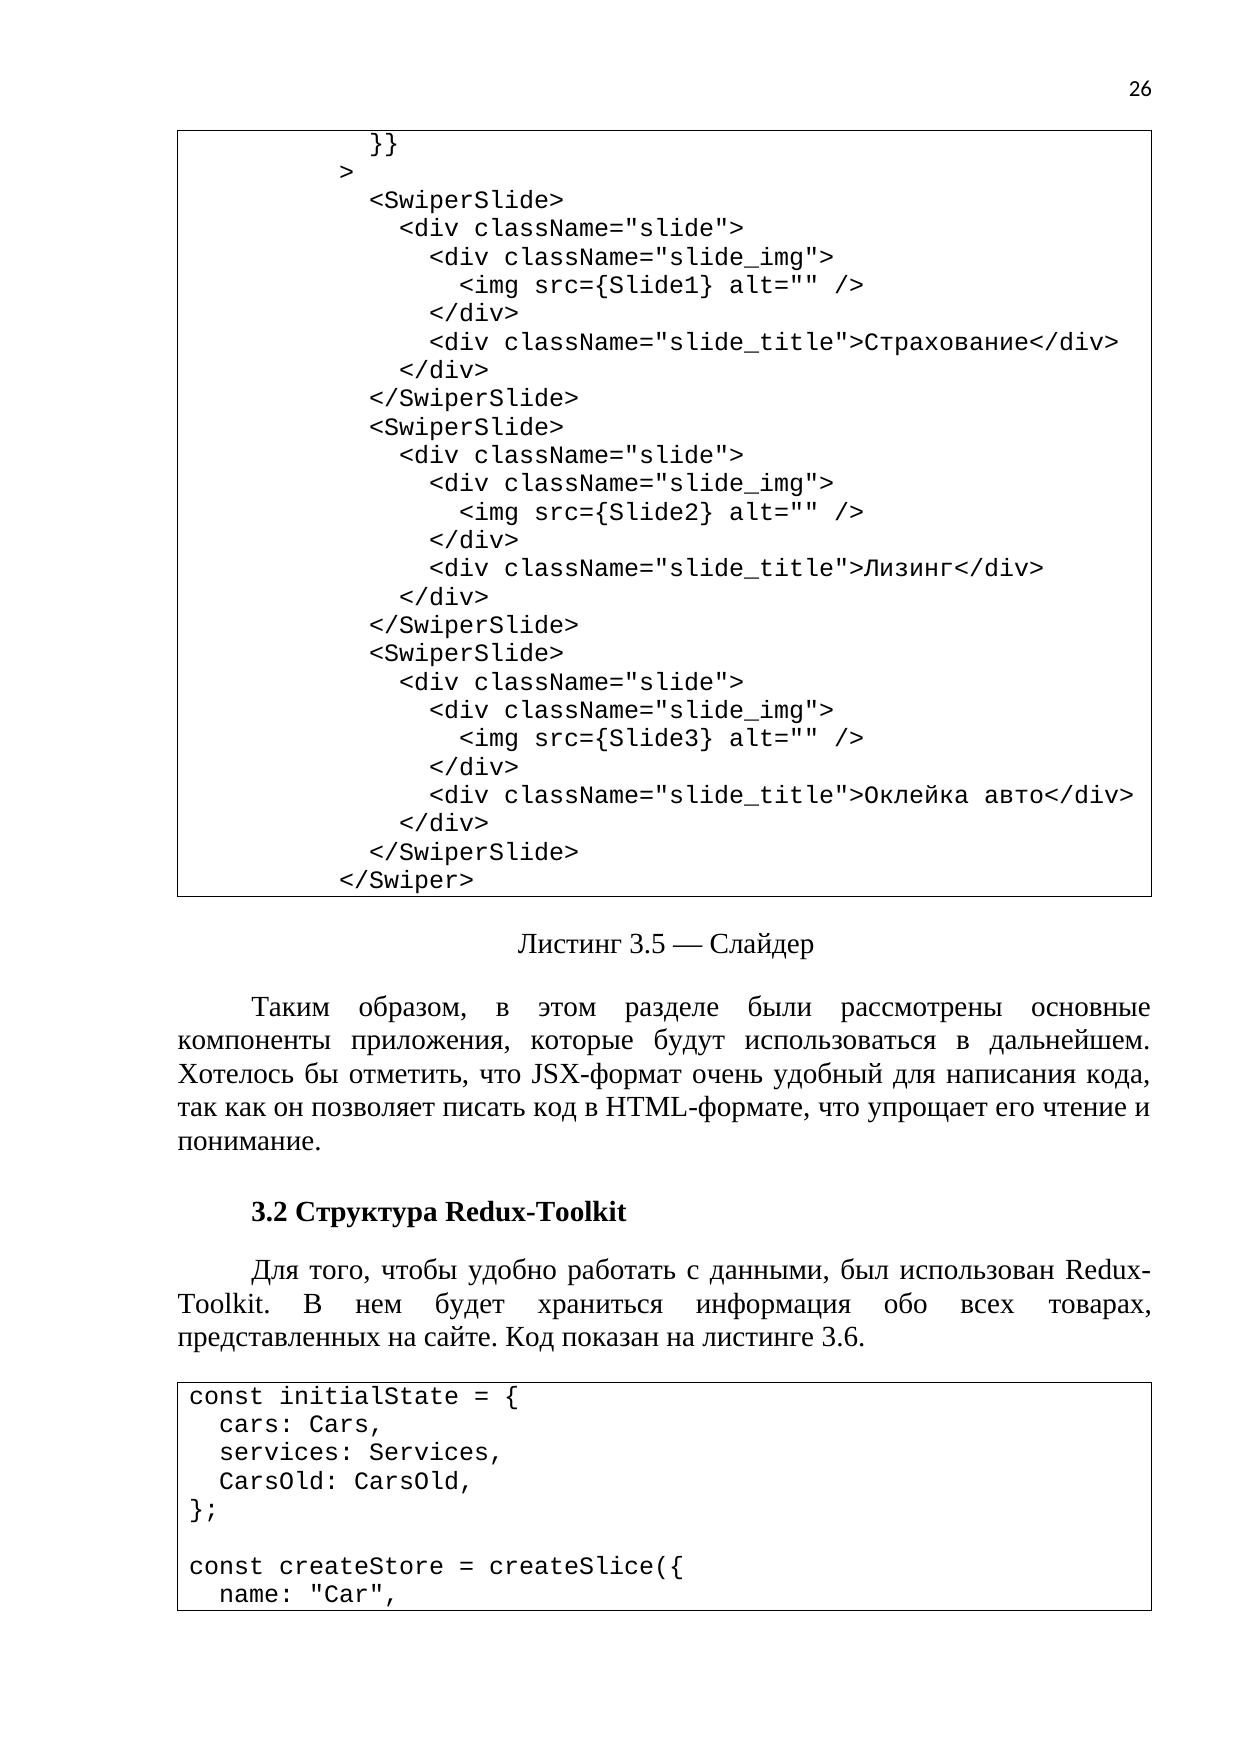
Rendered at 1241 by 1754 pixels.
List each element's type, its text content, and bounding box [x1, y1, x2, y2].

text Для того, чтобы удобно работать с данными, был использован Redux-Toolkit. В нем будет храниться информация обо всех товарах, представленных на сайте. Код показан на листинге 3.6. [177, 1252, 1152, 1353]
text Таким образом, в этом разделе были рассмотрены основные компоненты приложения, которые будут использоваться в дальнейшем. Хотелось бы отметить, что JSX-формат очень удобный для написания кода, так как он позволяет писать код в HTML-формате, что упрощает его чтение и понимание. [177, 989, 1152, 1156]
subtitle 3.2 Структура Redux-Toolkit [177, 1194, 1152, 1227]
text Листинг 3.5 — Слайдер [177, 926, 1154, 959]
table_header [178, 1383, 1151, 1610]
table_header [178, 131, 1151, 896]
